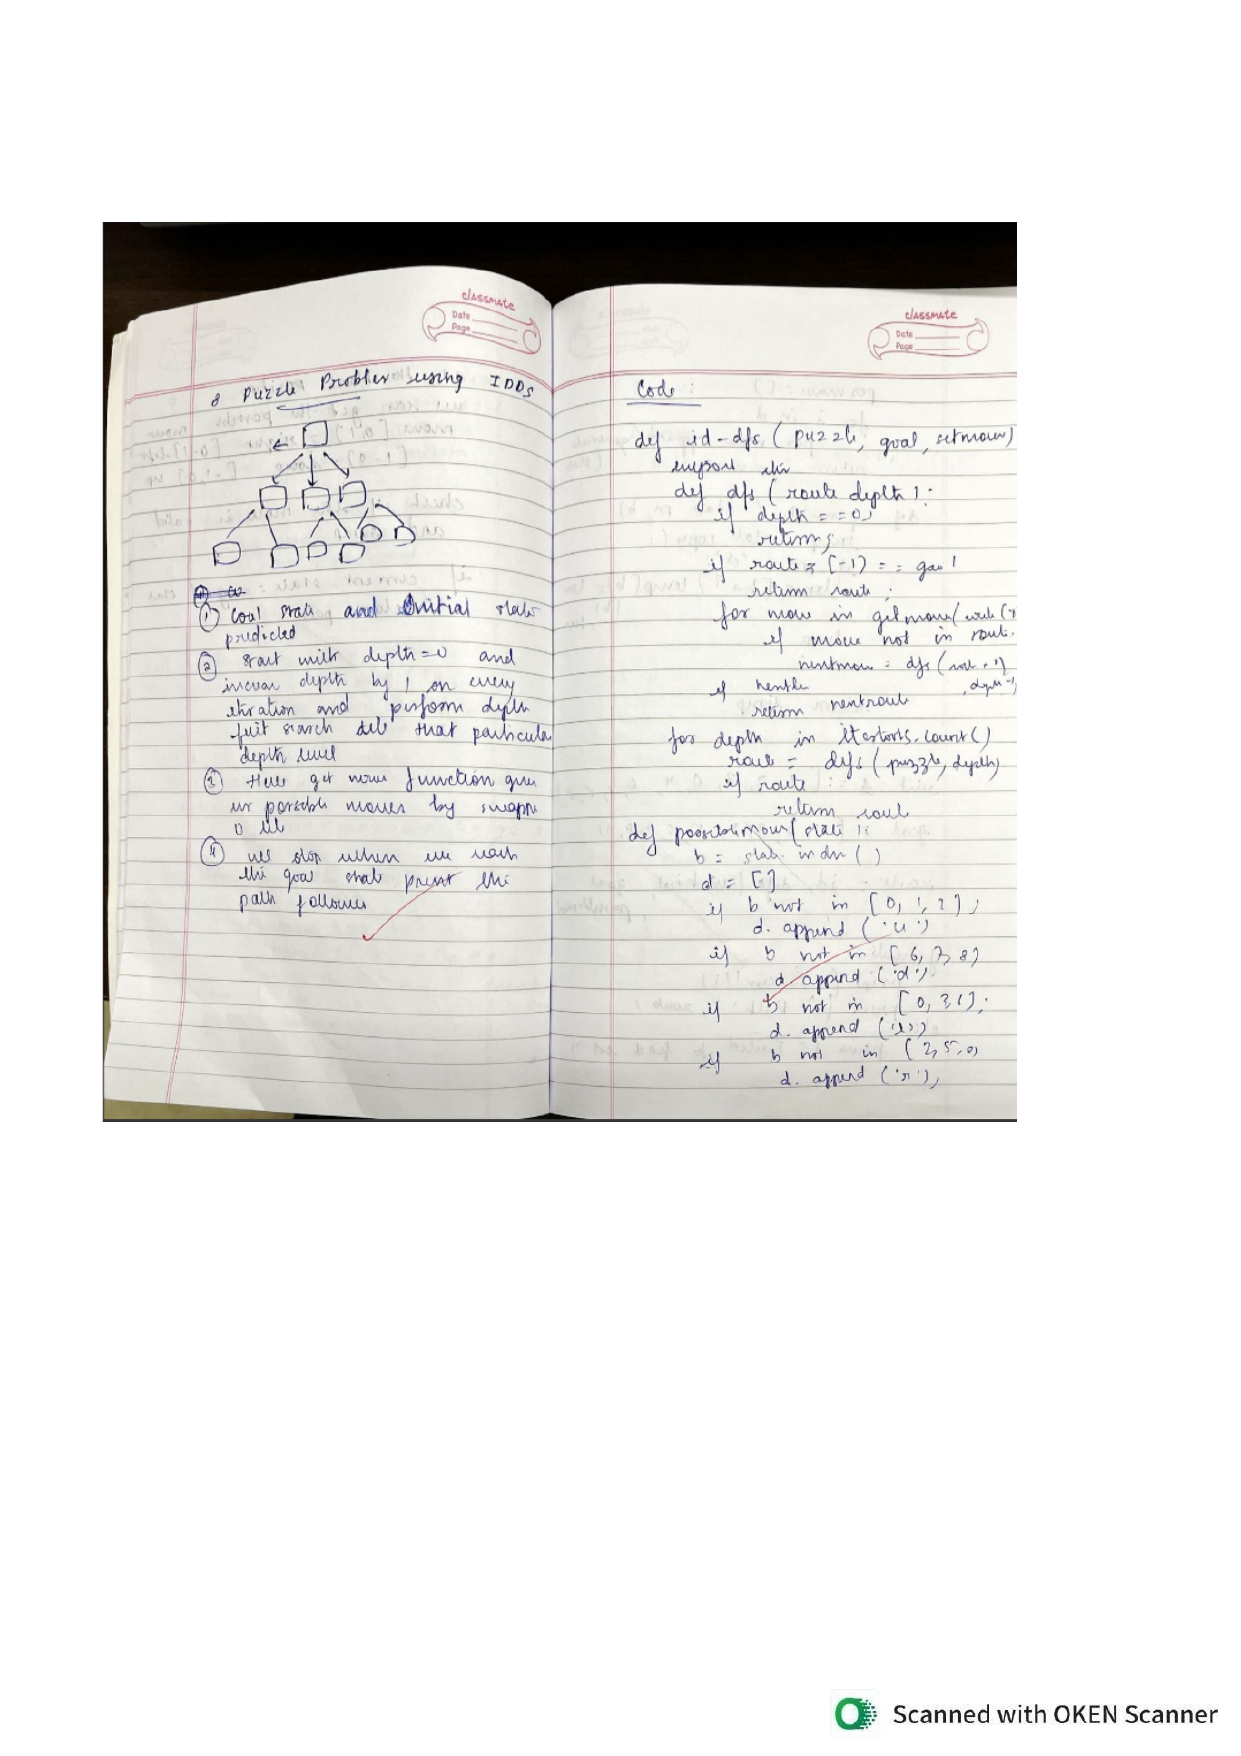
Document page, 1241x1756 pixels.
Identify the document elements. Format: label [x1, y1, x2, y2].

picture [103, 222, 1017, 1122]
picture [830, 1689, 1219, 1738]
